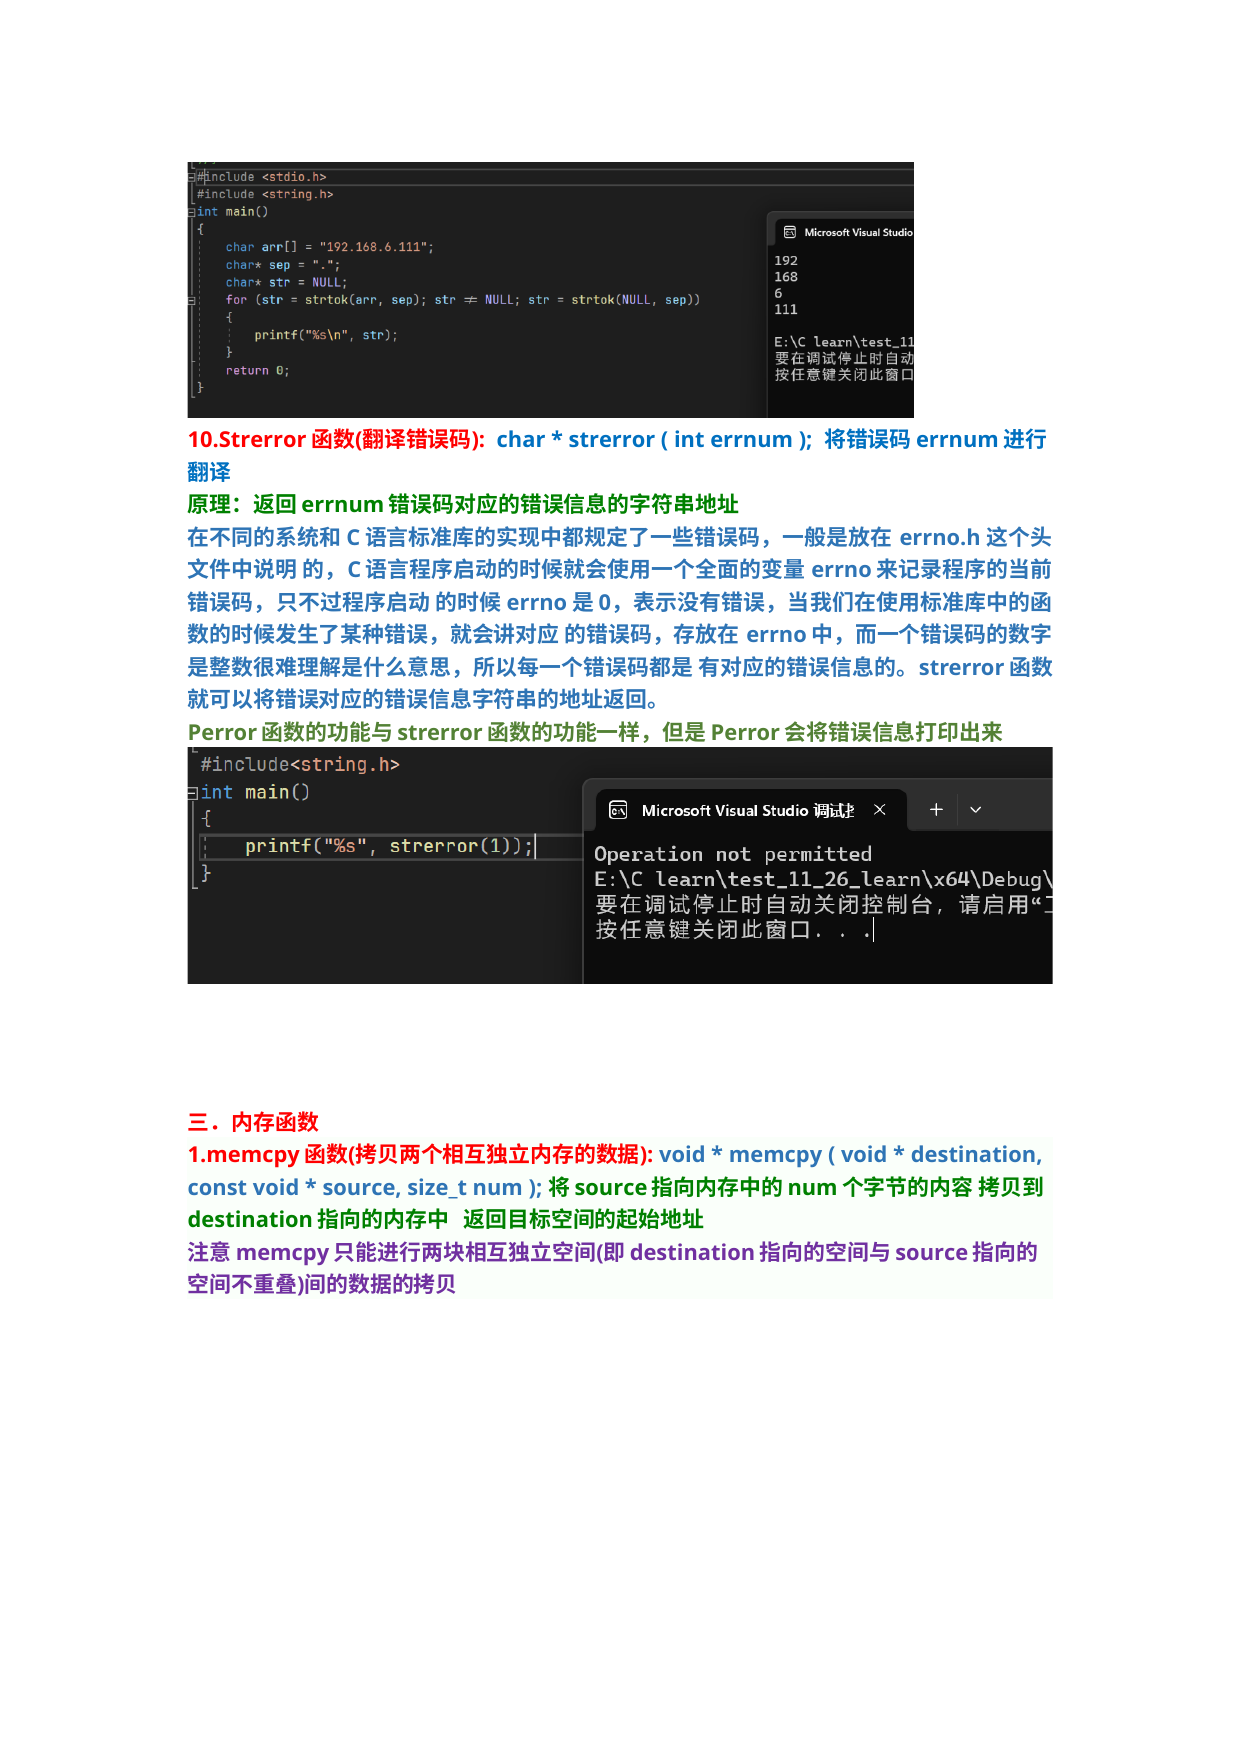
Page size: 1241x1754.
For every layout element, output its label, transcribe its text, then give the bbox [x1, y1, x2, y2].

picture [187, 162, 914, 418]
text 1.memcpy函数(拷贝两个相互独立内存的数据): void * memcpy ( void * destination, const void * source, size_t num ); 将source指向内存中的num个字节的内容 拷贝到destination指向的内存中 返回目标空间的起始地址 [187, 1137, 1053, 1234]
picture [187, 747, 1053, 984]
text 在不同的系统和C语⾔标准库的实现中都规定了⼀些错误码，⼀般是放在 errno.h 这个头⽂件中说明 的，C语⾔程序启动的时候就会使⽤⼀个全⾯的变量errno来记录程序的当前错误码，只不过程序启动 的时候errno是0，表⽰没有错误，当我们在使⽤标准库中的函数的时候发⽣了某种错误，就会讲对应 的错误码，存放在errno中，⽽⼀个错误码的数字是整数很难理解是什么意思，所以每⼀个错误码都是 有对应的错误信息的。strerror函数就可以将错误对应的错误信息字符串的地址返回。 [187, 519, 1053, 714]
text 原理：返回errnum错误码对应的错误信息的字符串地址 [187, 487, 1053, 519]
text Perror函数的功能与strerror函数的功能一样，但是Perror会将错误信息打印出来 [187, 714, 1053, 747]
text 注意memcpy只能进行两块相互独立空间(即destination指向的空间与source指向的空间不重叠)间的数据的拷贝 [187, 1234, 1053, 1299]
text 三．内存函数 [187, 1104, 1053, 1137]
text 10.Strerror函数(翻译错误码): char * strerror ( int errnum ); 将错误码errnum进行翻译 [187, 422, 1053, 487]
